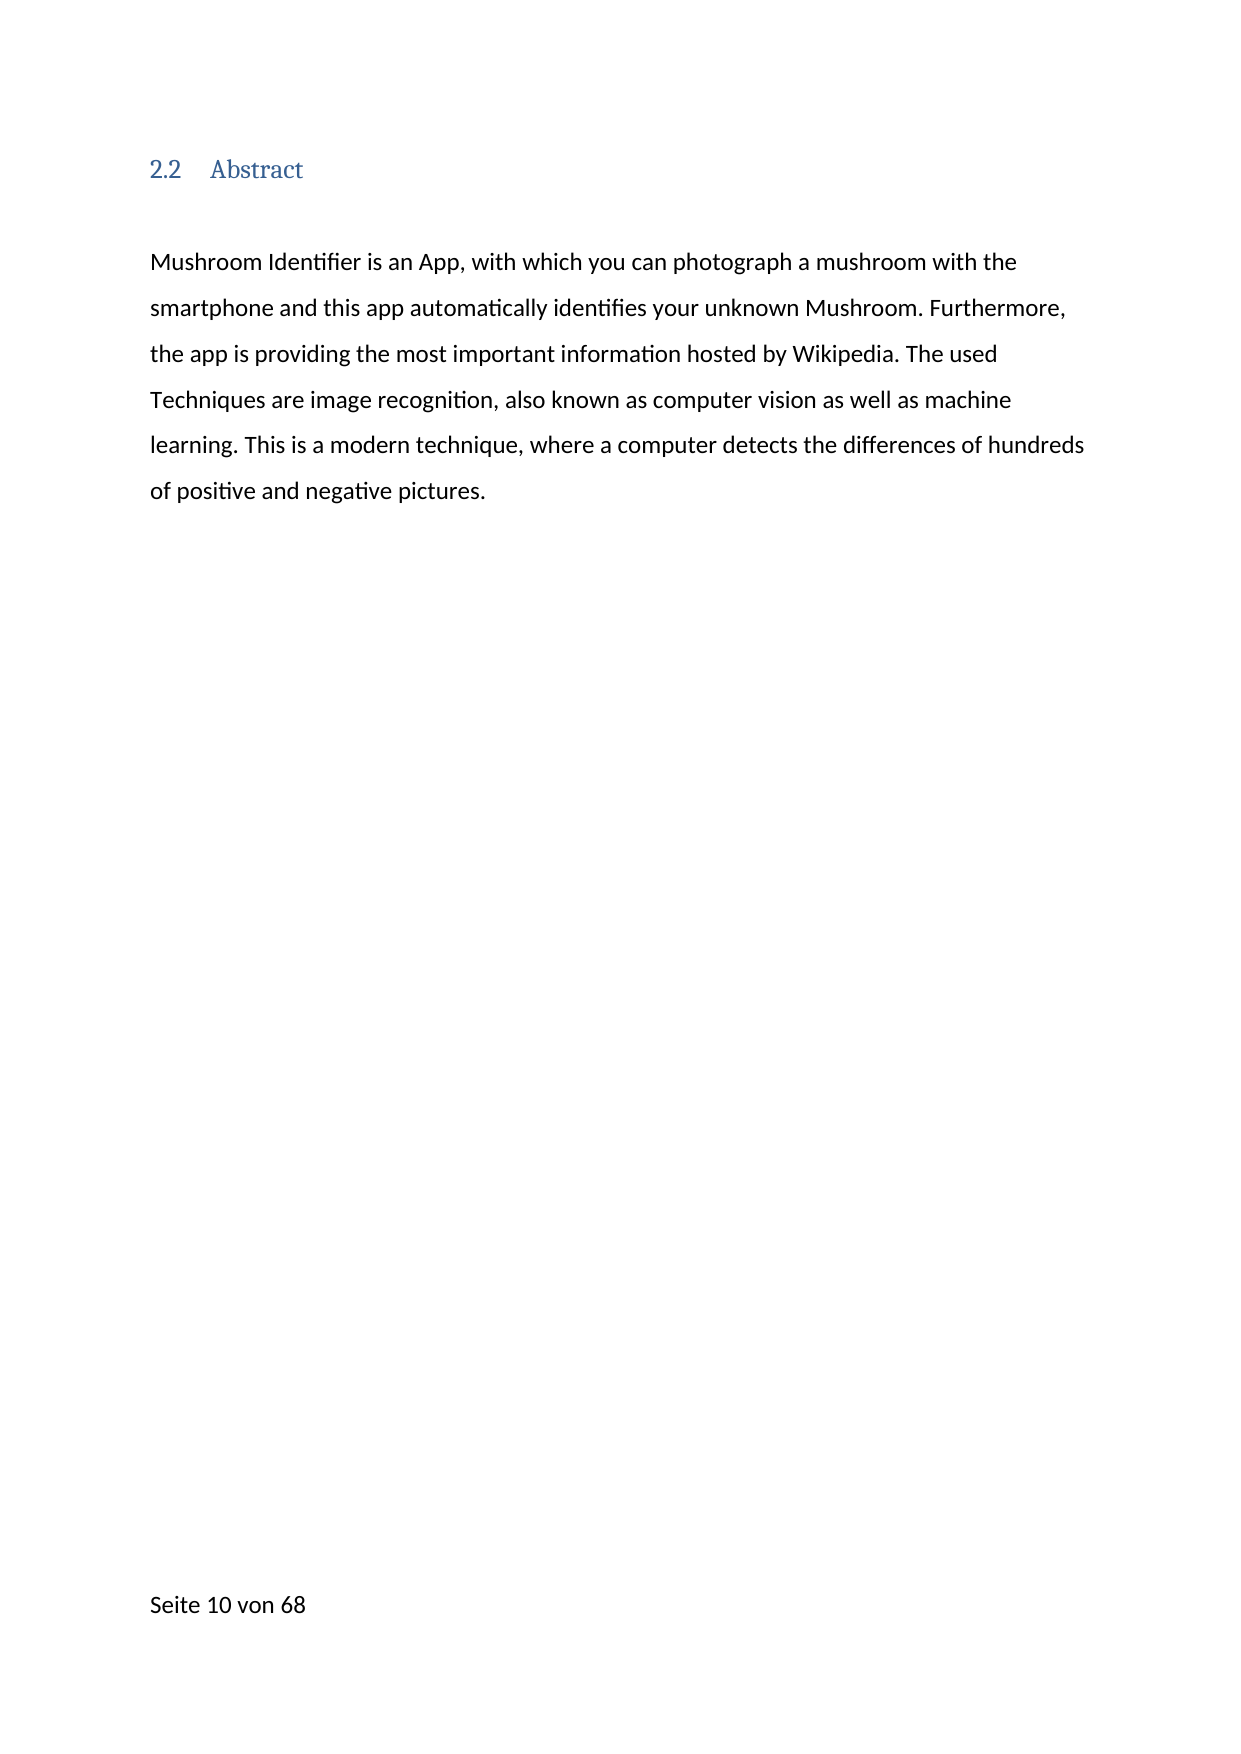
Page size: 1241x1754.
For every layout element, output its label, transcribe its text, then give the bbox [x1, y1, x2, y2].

subtitle Abstract [150, 154, 1090, 185]
text Mushroom Identifier is an App, with which you can photograph a mushroom with the smartphone and this app automatically identifies your unknown Mushroom. Furthermore, the app is providing the most important information hosted by Wikipedia. The used Techniques are image recognition, also known as computer vision as well as machine learning. This is a modern technique, where a computer detects the differences of hundreds of positive and negative pictures. [150, 247, 1090, 506]
